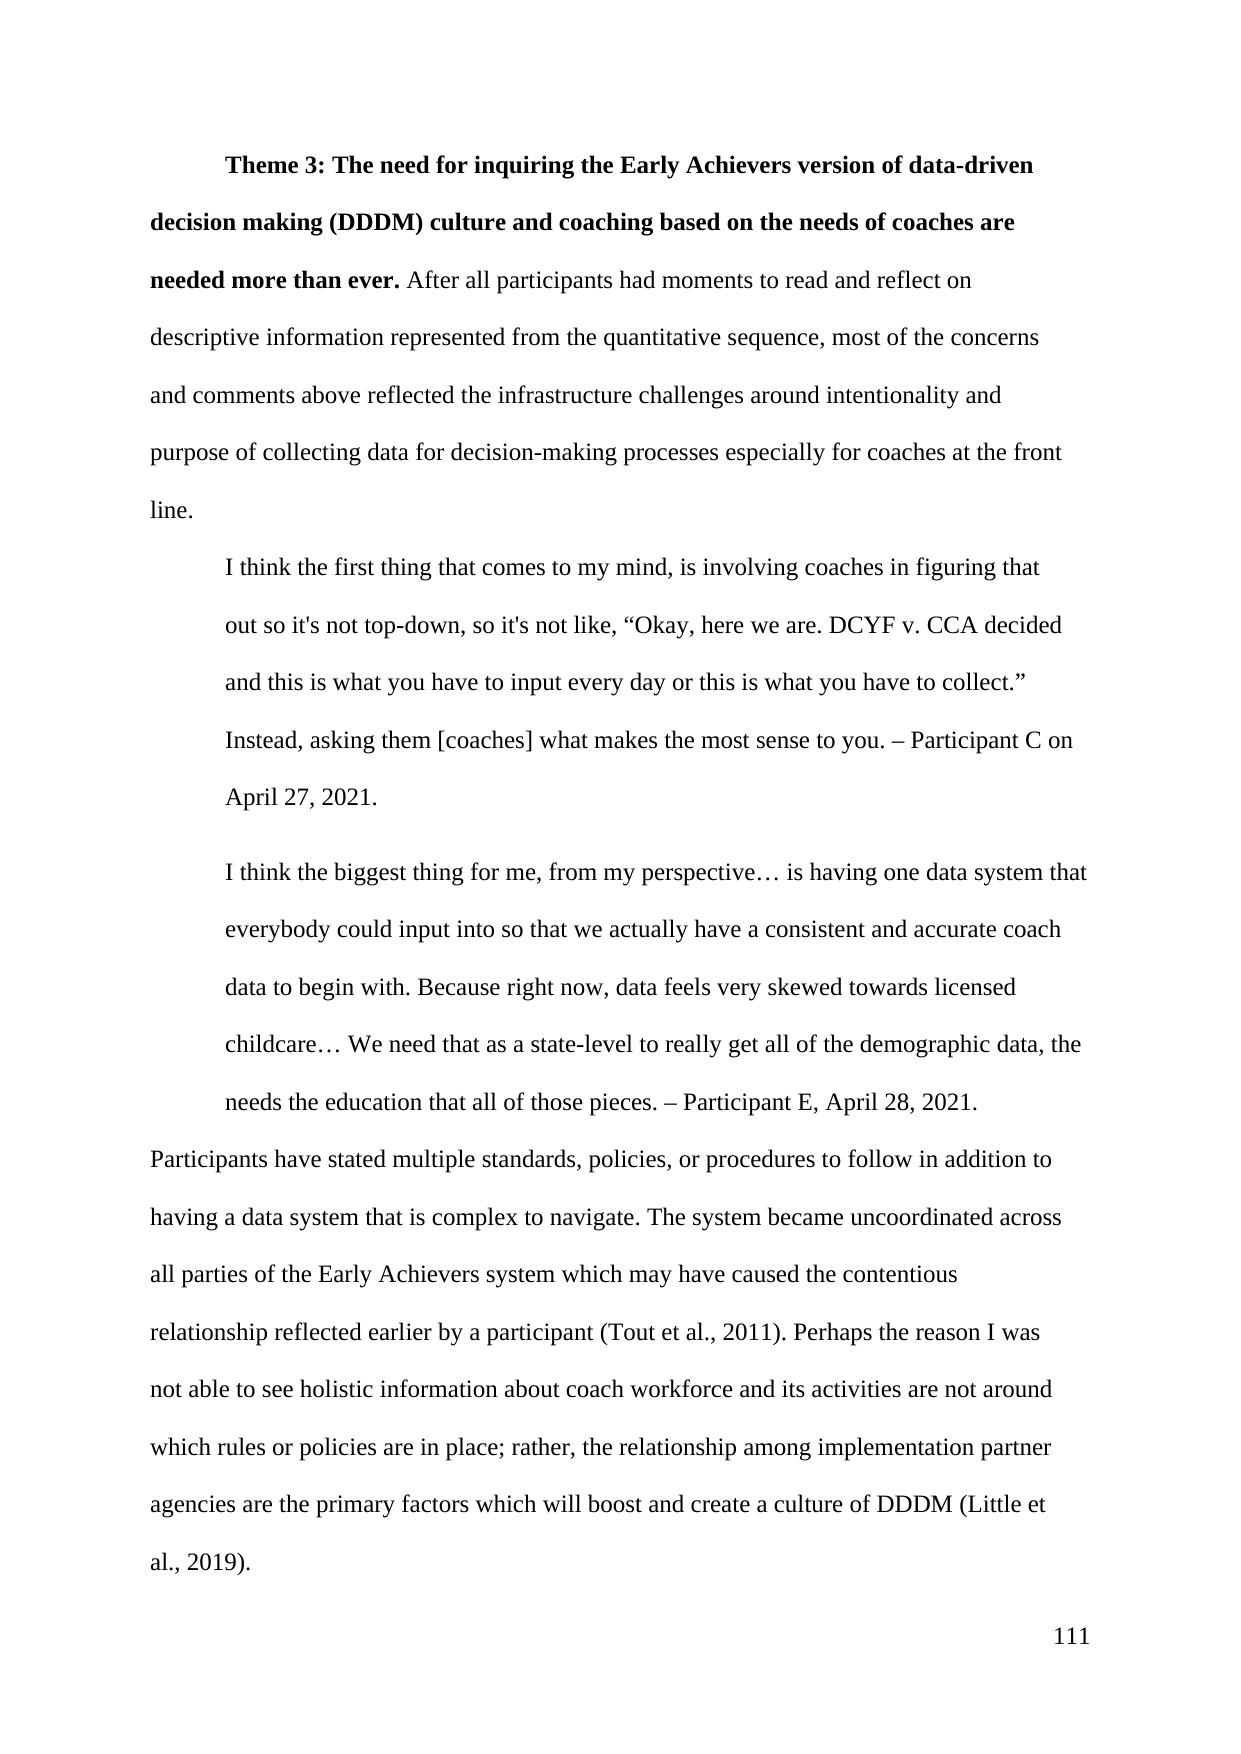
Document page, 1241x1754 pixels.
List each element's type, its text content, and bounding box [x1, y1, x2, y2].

text Participants have stated multiple standards, policies, or procedures to follow in addition to having a data system that is complex to navigate. The system became uncoordinated across all parties of the Early Achievers system which may have caused the contentious relationship reflected earlier by a participant (Tout et al., 2011). Perhaps the reason I was not able to see holistic information about coach workforce and its activities are not around which rules or policies are in place; rather, the relationship among implementation partner agencies are the primary factors which will boost and create a culture of DDDM (Little et al., 2019). [150, 1144, 1078, 1575]
text I think the first thing that comes to my mind, is involving coaches in figuring that out so it's not top-down, so it's not like, “Okay, here we are. DCYF v. CCA decided and this is what you have to input every day or this is what you have to collect.” Instead, asking them [coaches] what makes the most sense to you. – Participant C on April 27, 2021. [225, 552, 1078, 811]
text I think the biggest thing for me, from my perspective… is having one data system that everybody could input into so that we actually have a consistent and accurate coach data to begin with. Because right now, data feels very skewed towards licensed childcare… We need that as a state-level to really get all of the demographic data, the needs the education that all of those pieces. – Participant E, April 28, 2021. [225, 857, 1090, 1115]
text Theme 3: The need for inquiring the Early Achievers version of data-driven decision making (DDDM) culture and coaching based on the needs of coaches are needed more than ever. After all participants had moments to read and reflect on descriptive information represented from the quantitative sequence, most of the concerns and comments above reflected the infrastructure challenges around intentionality and purpose of collecting data for decision-making processes especially for coaches at the front line. [150, 150, 1078, 524]
